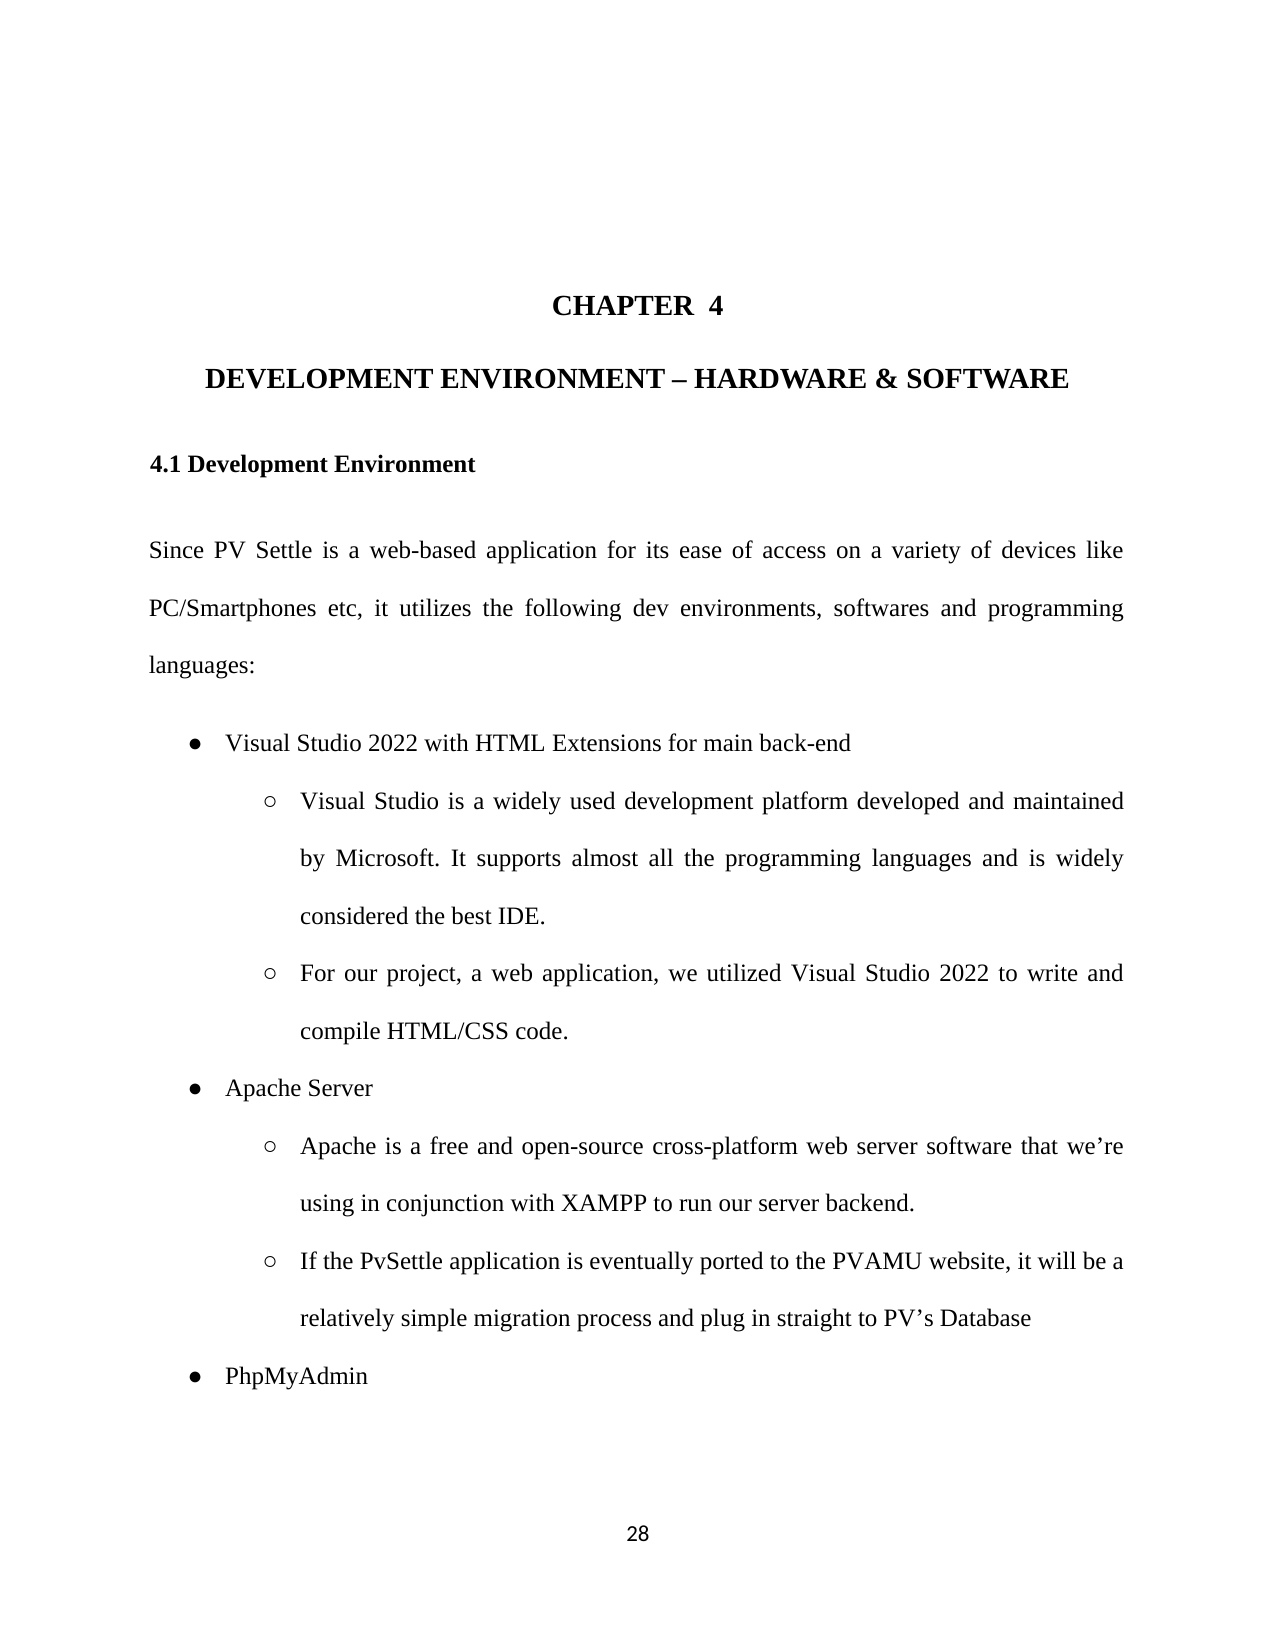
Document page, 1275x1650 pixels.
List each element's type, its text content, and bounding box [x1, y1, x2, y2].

list PhpMyAdmin [187, 1361, 1125, 1390]
list For our project, a web application, we utilized Visual Studio 2022 to write and compile HTML/CSS code. [262, 958, 1125, 1045]
list If the PvSettle application is eventually ported to the PVAMU website, it will be a relatively simple migration process and plug in straight to PV’s Database [262, 1246, 1125, 1332]
list Visual Studio is a widely used development platform developed and maintained by Microsoft. It supports almost all the programming languages and is widely considered the best IDE. [262, 786, 1125, 930]
list Apache Server [187, 1073, 1125, 1102]
subtitle DEVELOPMENT ENVIRONMENT – HARDWARE & SOFTWARE [150, 361, 1125, 395]
subtitle 4.1 Development Environment [150, 449, 1125, 478]
subtitle CHAPTER 4 [150, 288, 1125, 321]
list Visual Studio 2022 with HTML Extensions for main back-end [187, 728, 1125, 757]
list Apache is a free and open-source cross-platform web server software that we’re using in conjunction with XAMPP to run our server backend. [262, 1131, 1125, 1217]
text Since PV Settle is a web-based application for its ease of access on a variety of devices like PC/Smartphones etc, it utilizes the following dev environments, softwares and programming languages: [148, 535, 1125, 679]
